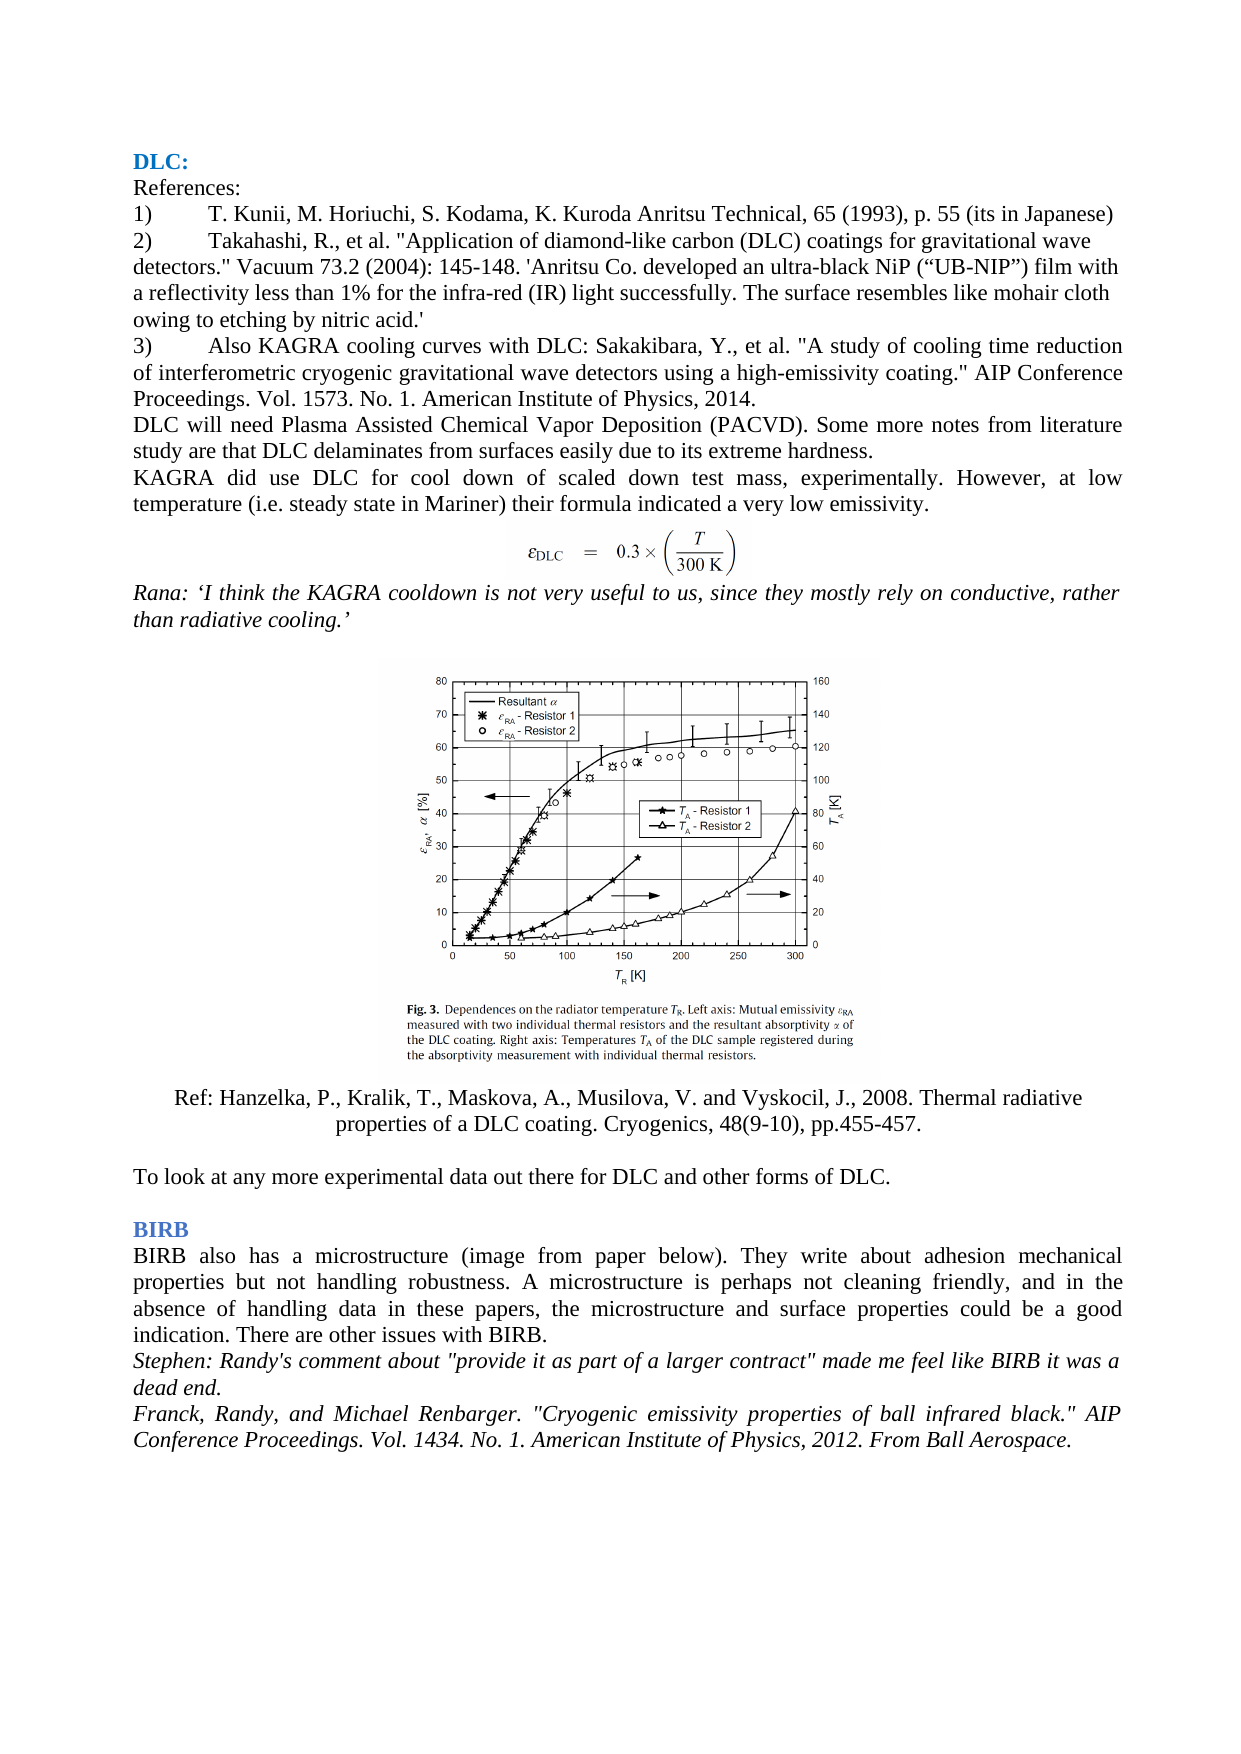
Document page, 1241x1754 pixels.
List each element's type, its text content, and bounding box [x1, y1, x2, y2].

picture [376, 658, 881, 1084]
text DLC will need Plasma Assisted Chemical Vapor Deposition (PACVD). Some more notes from literature study are that DLC delaminates from surfaces easily due to its extreme hardness. [133, 411, 1124, 464]
text DLC: [133, 148, 1124, 174]
text KAGRA did use DLC for cool down of scaled down test mass, experimentally. However, at low temperature (i.e. steady state in Mariner) their formula indicated a very low emissivity. [133, 464, 1124, 517]
list Takahashi, R., et al. "Application of diamond-like carbon (DLC) coatings for gravitational wave detectors." Vacuum 73.2 (2004): 145-148. 'Anritsu Co. developed an ultra-black NiP (“UB-NIP”) film with a reflectivity less than 1% for the infra-red (IR) light successfully. The surface resembles like mohair cloth owing to etching by nitric acid.' [133, 227, 1124, 332]
list T. Kunii, M. Horiuchi, S. Kodama, K. Kuroda Anritsu Technical, 65 (1993), p. 55 (its in Japanese) [133, 200, 1124, 227]
text Rana: ‘I think the KAGRA cooldown is not very useful to us, since they mostly rely on conductive, rather than radiative cooling.’ [133, 579, 1124, 632]
text BIRB [133, 1216, 1124, 1242]
text Franck, Randy, and Michael Renbarger. "Cryogenic emissivity properties of ball infrared black." AIP Conference Proceedings. Vol. 1434. No. 1. American Institute of Physics, 2012. From Ball Aerospace. [133, 1400, 1124, 1453]
picture [505, 516, 753, 580]
text Stephen: Randy's comment about "provide it as part of a larger contract" made me feel like BIRB it was a dead end. [133, 1347, 1124, 1400]
text References: [133, 174, 1124, 200]
text To look at any more experimental data out there for DLC and other forms of DLC. [133, 1163, 1124, 1189]
list Also KAGRA cooling curves with DLC: Sakakibara, Y., et al. "A study of cooling time reduction of interferometric cryogenic gravitational wave detectors using a high-emissivity coating." AIP Conference Proceedings. Vol. 1573. No. 1. American Institute of Physics, 2014. [133, 332, 1124, 411]
text BIRB also has a microstructure (image from paper below). They write about adhesion mechanical properties but not handling robustness. A microstructure is perhaps not cleaning friendly, and in the absence of handling data in these papers, the microstructure and surface properties could be a good indication. There are other issues with BIRB. [133, 1242, 1124, 1347]
text Ref: Hanzelka, P., Kralik, T., Maskova, A., Musilova, V. and Vyskocil, J., 2008. Thermal radiative properties of a DLC coating. Cryogenics, 48(9-10), pp.455-457. [133, 1084, 1124, 1137]
